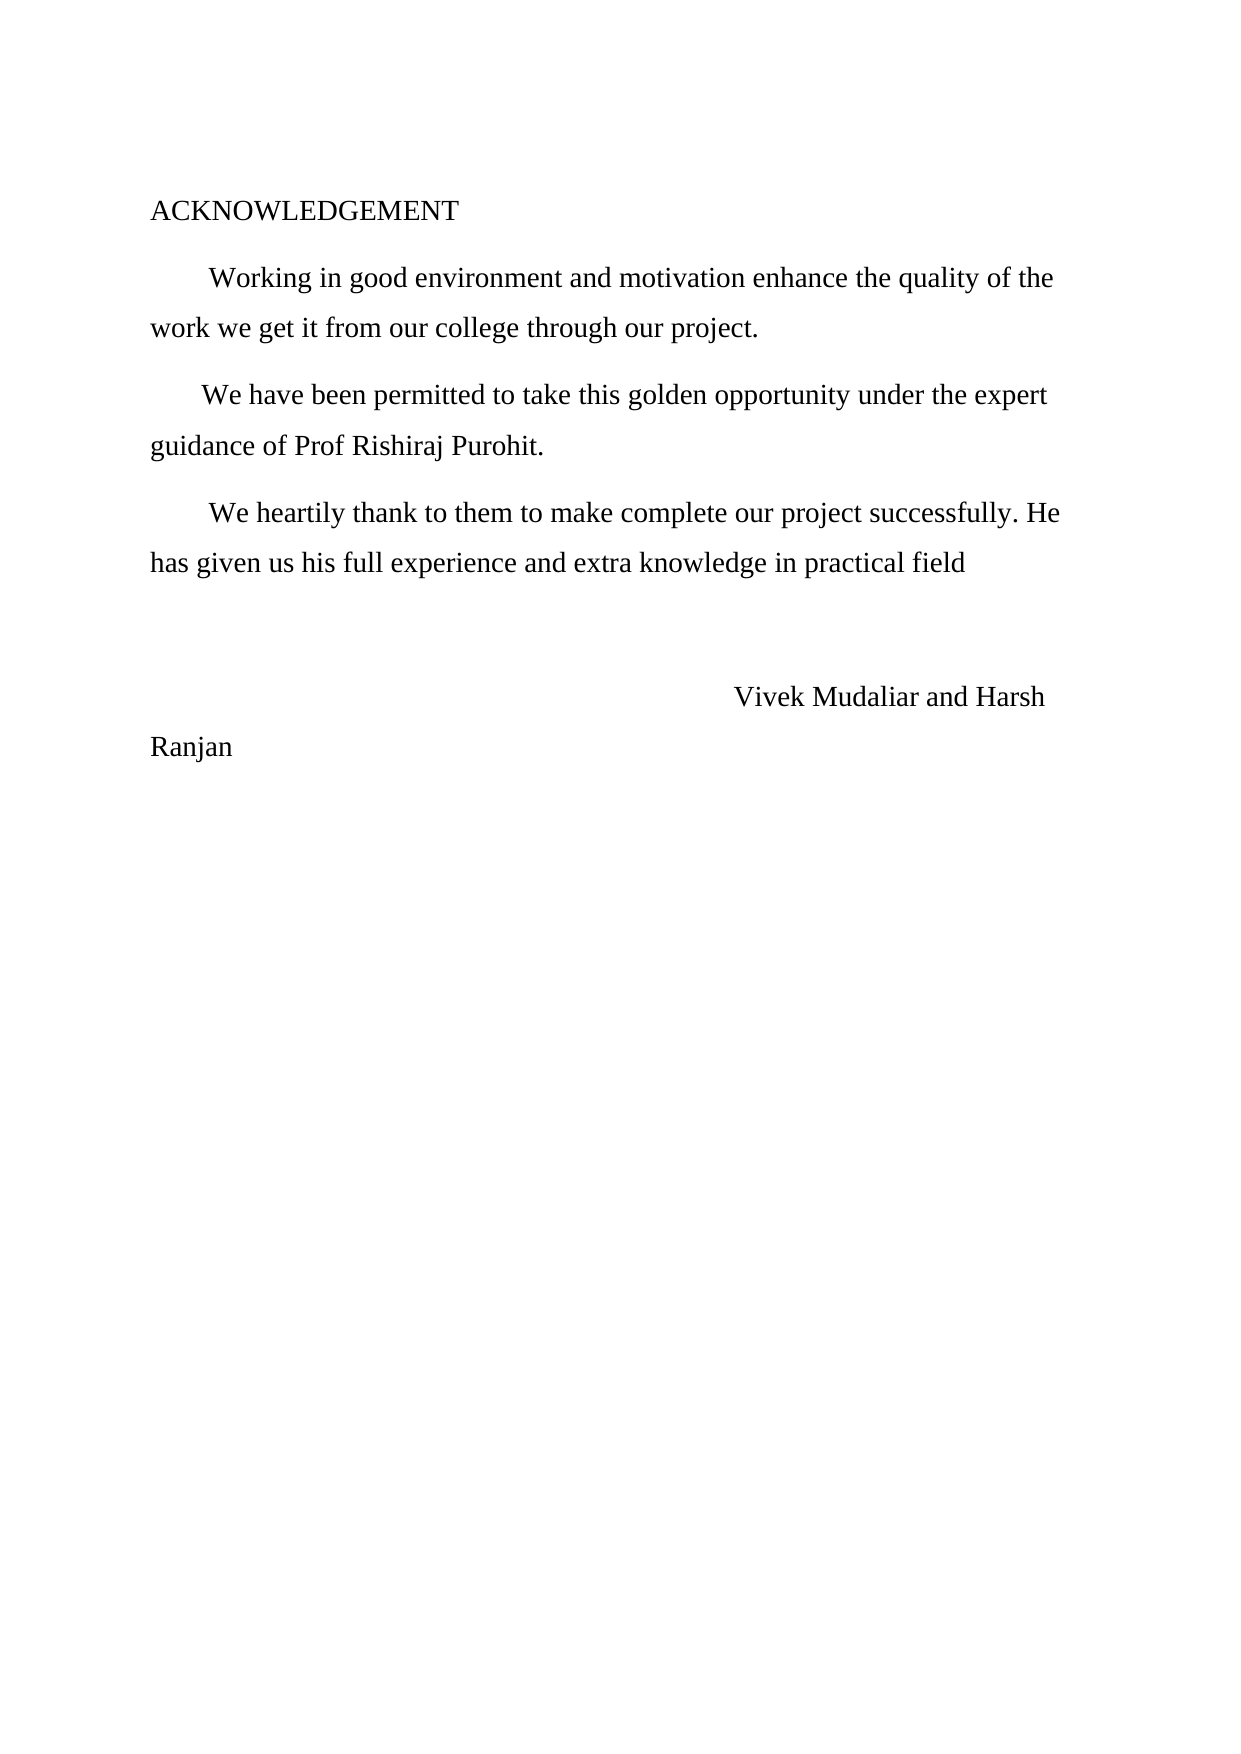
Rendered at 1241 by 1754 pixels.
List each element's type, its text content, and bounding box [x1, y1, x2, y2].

text We heartily thank to them to make complete our project successfully. He has given us his full experience and extra knowledge in practical field [150, 495, 1090, 578]
text ACKNOWLEDGEMENT [150, 193, 1090, 227]
text Vivek Mudaliar and Harsh Ranjan [150, 679, 1090, 763]
text Working in good environment and motivation enhance the quality of the work we get it from our college through our project. [150, 260, 1090, 344]
text We have been permitted to take this golden opportunity under the expert guidance of Prof Rishiraj Purohit. [150, 377, 1090, 461]
